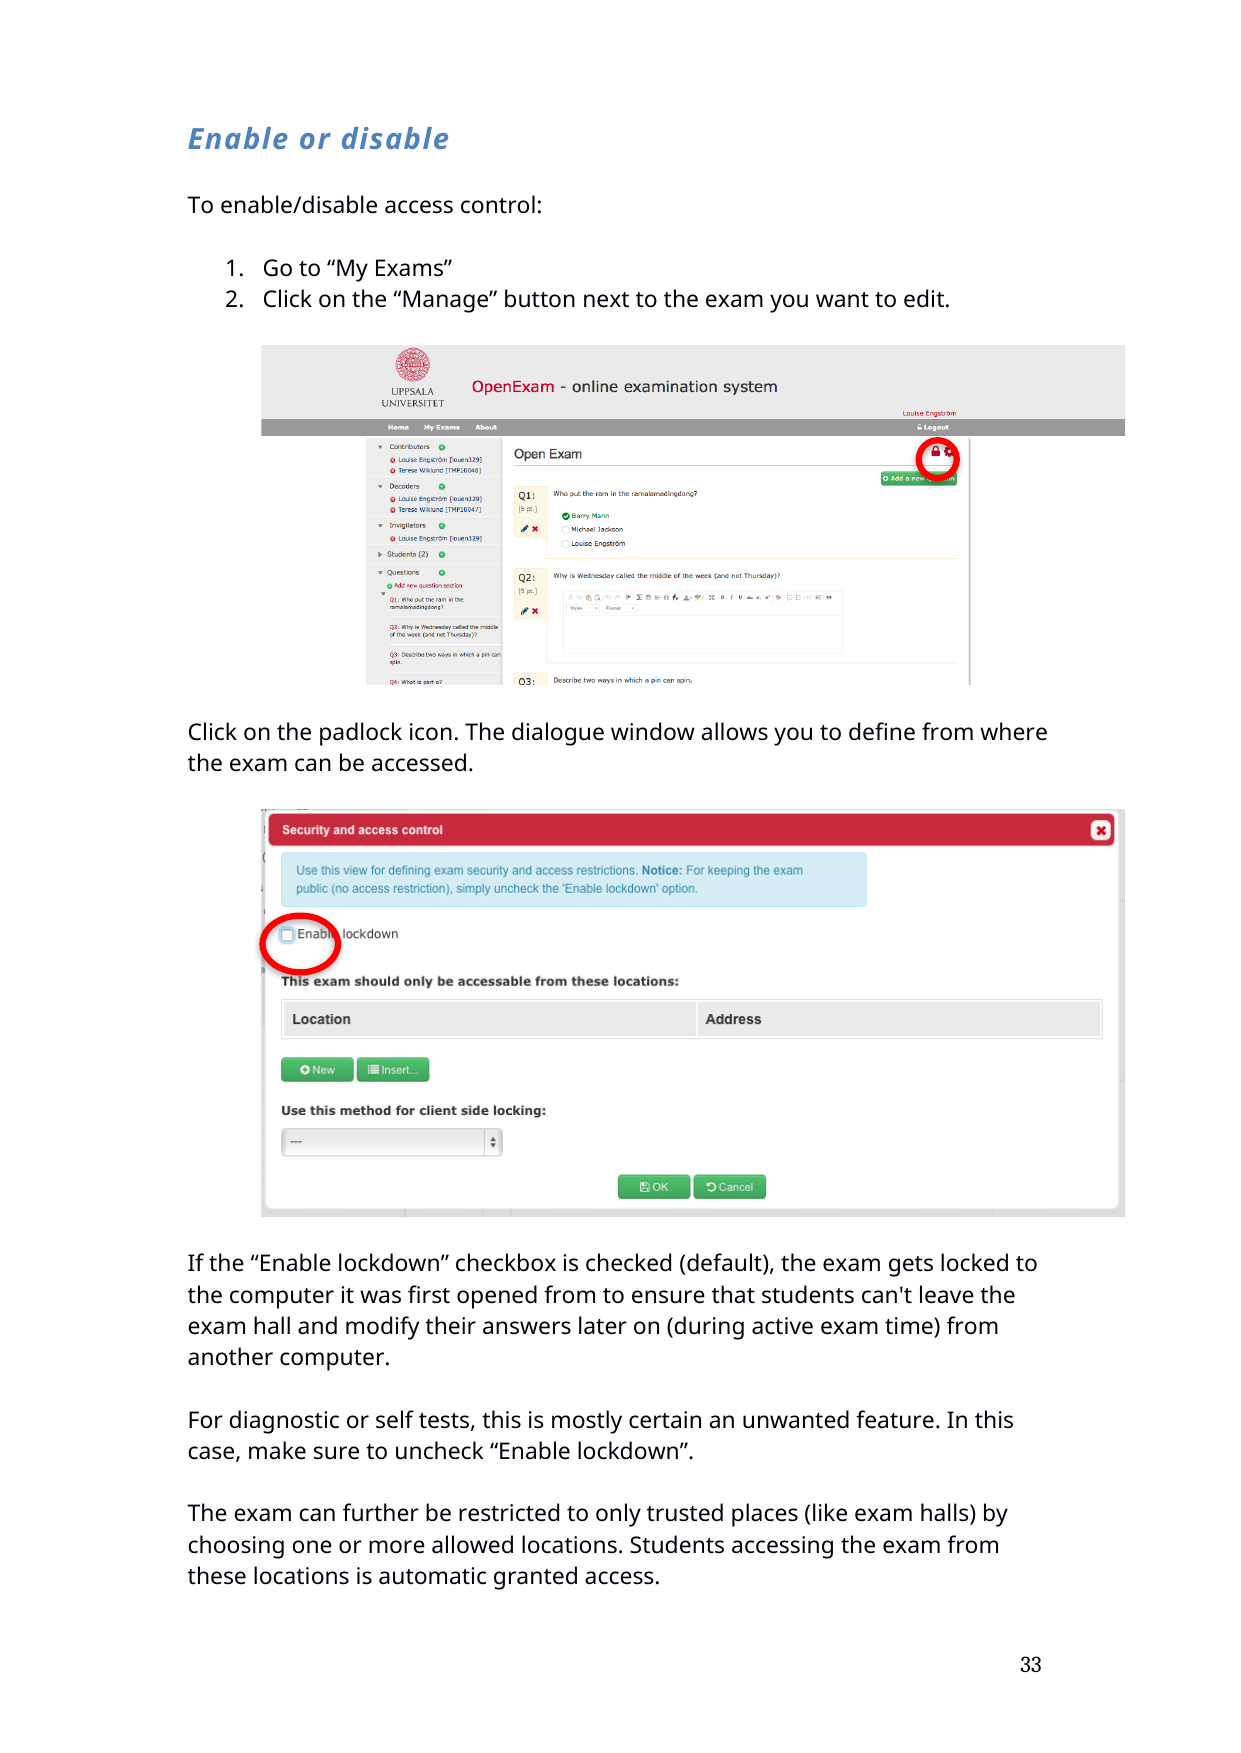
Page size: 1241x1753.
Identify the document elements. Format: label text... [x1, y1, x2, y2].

subtitle Enable or disable [187, 118, 1053, 158]
picture [266, 919, 334, 969]
list Go to “My Exams” [225, 252, 1053, 283]
list Click on the “Manage” button next to the exam you want to edit. [225, 283, 1053, 314]
text The exam can further be restricted to only trusted places (like exam halls) by choosing one or more allowed locations. Students accessing the exam from these locations is automatic granted access. [187, 1497, 1053, 1591]
text For diagnostic or self tests, this is mostly certain an unwanted feature. In this case, make sure to uncheck “Enable lockdown”. [187, 1404, 1053, 1466]
picture [261, 345, 1126, 685]
picture [261, 809, 1126, 1217]
text Click on the padlock icon. The dialogue window allows you to define from where the exam can be accessed. [187, 715, 1053, 778]
text If the “Enable lockdown” checkbox is checked (default), the exam gets locked to the computer it was first opened from to ensure that students can't leave the exam hall and modify their answers later on (during active exam time) from another computer. [187, 1247, 1053, 1372]
text To enable/disable access control: [187, 189, 1053, 220]
